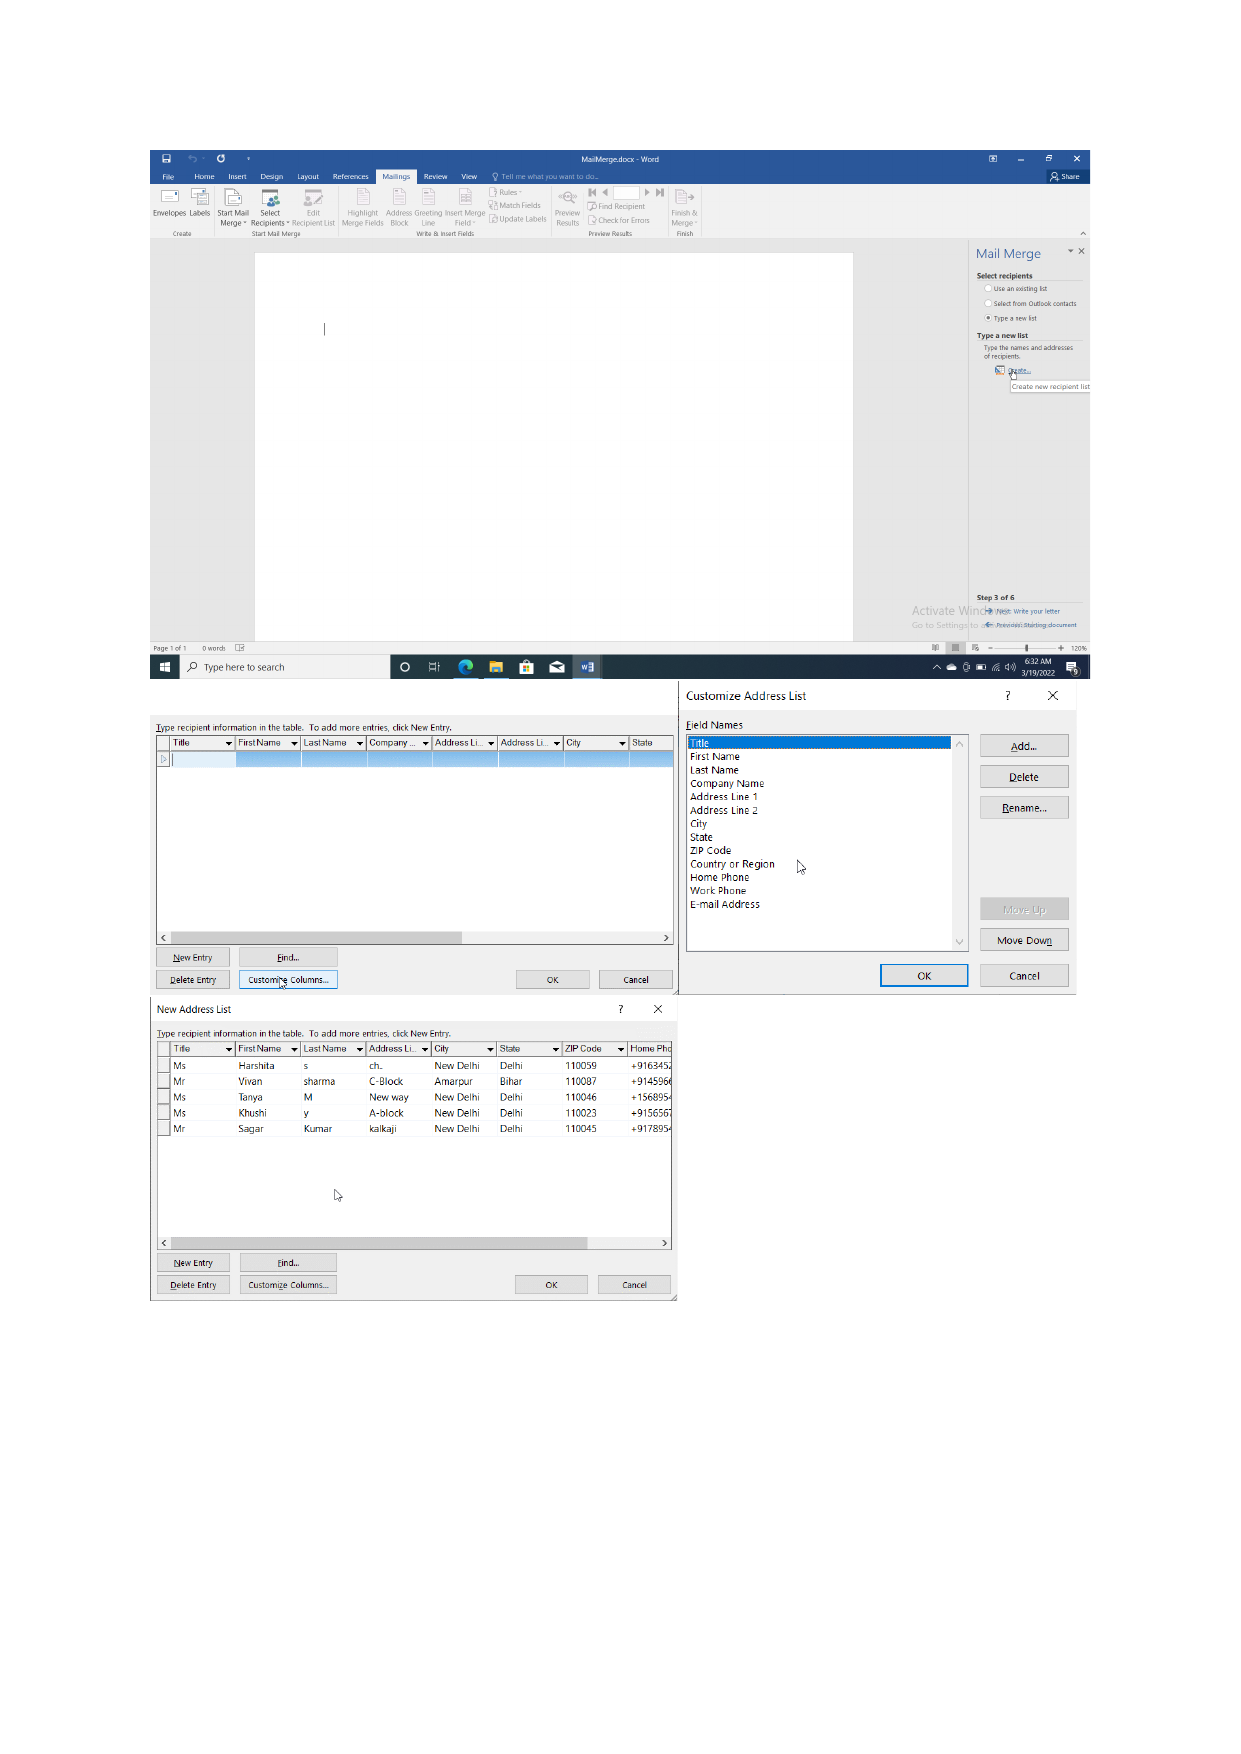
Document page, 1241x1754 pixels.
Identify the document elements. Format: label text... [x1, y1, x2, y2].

picture [150, 150, 1091, 679]
picture [150, 681, 1077, 995]
picture [150, 997, 678, 1301]
